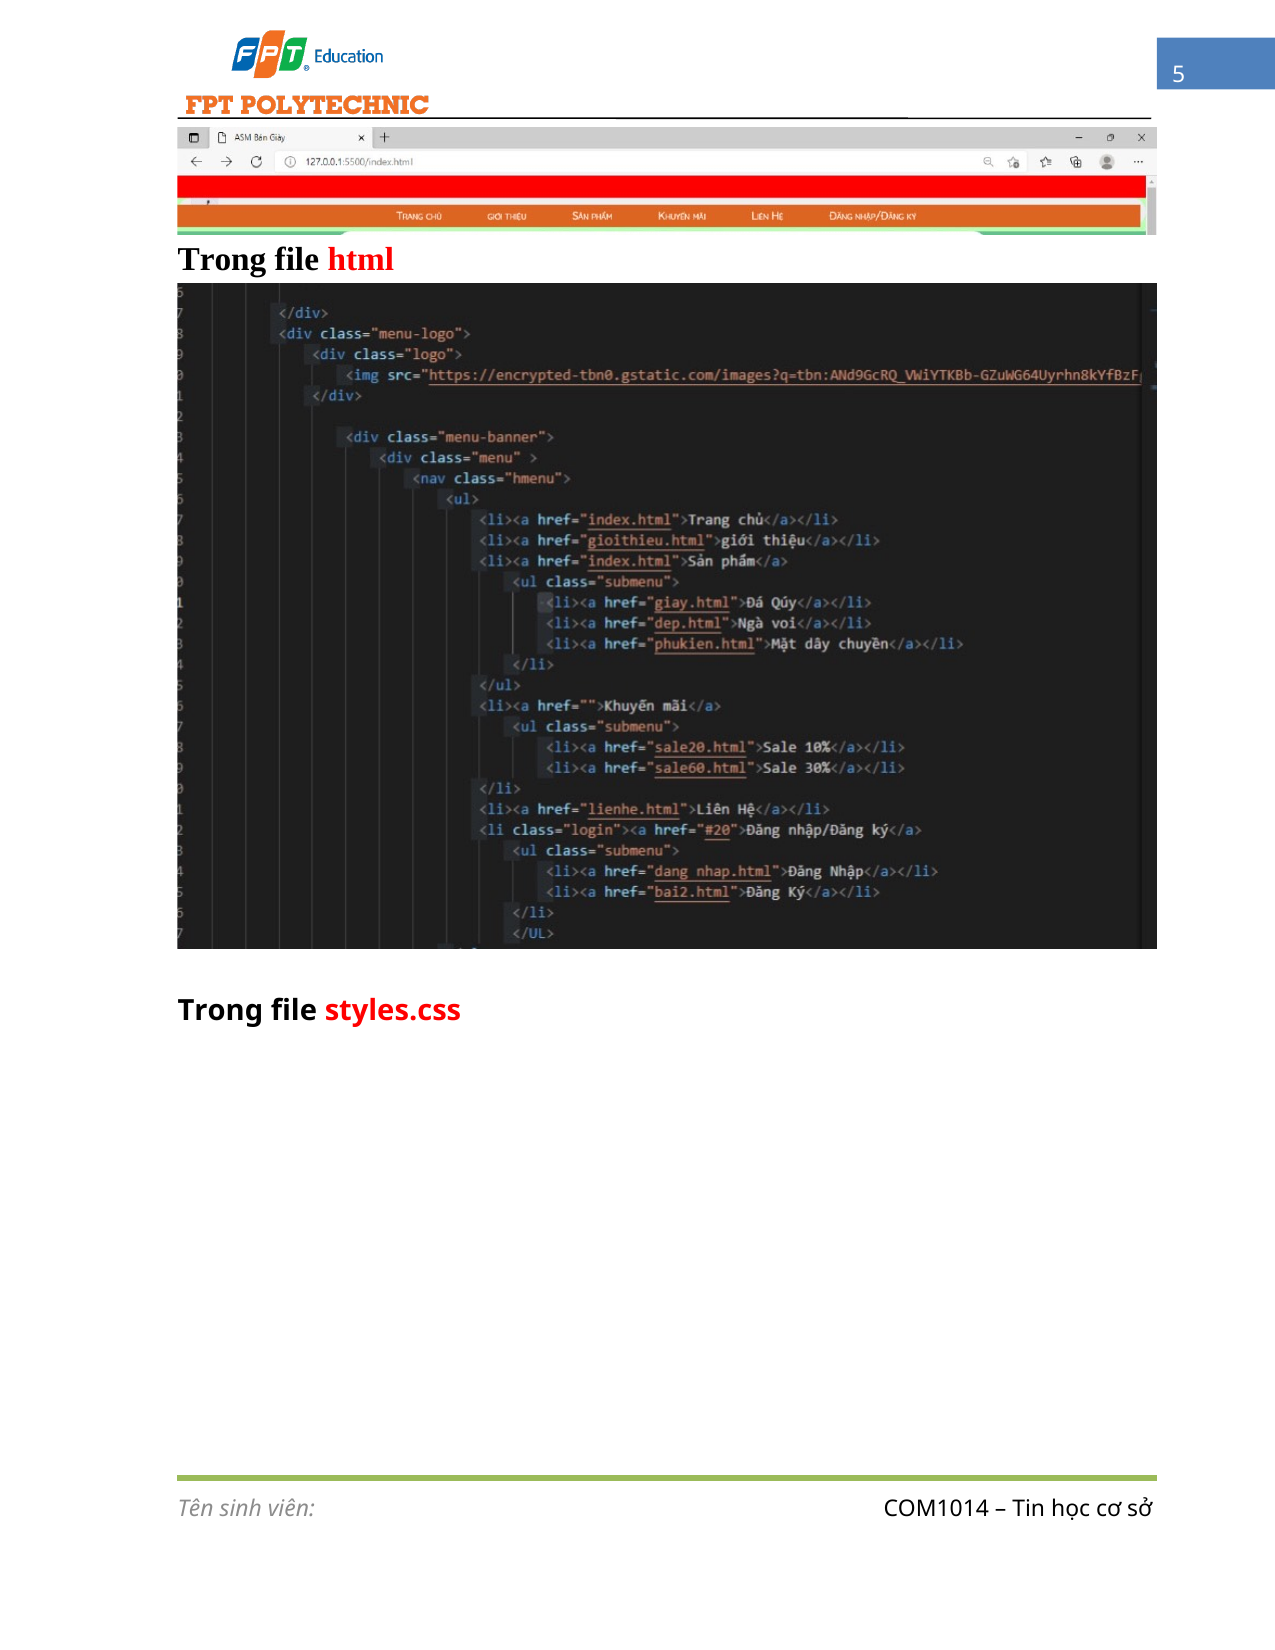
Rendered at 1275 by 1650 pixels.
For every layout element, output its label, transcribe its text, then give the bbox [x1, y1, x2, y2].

picture [177, 127, 1157, 235]
picture [177, 22, 437, 122]
picture [177, 283, 1157, 949]
text Trong file styles.css [177, 989, 1157, 1028]
text Trong file html [177, 239, 1157, 277]
